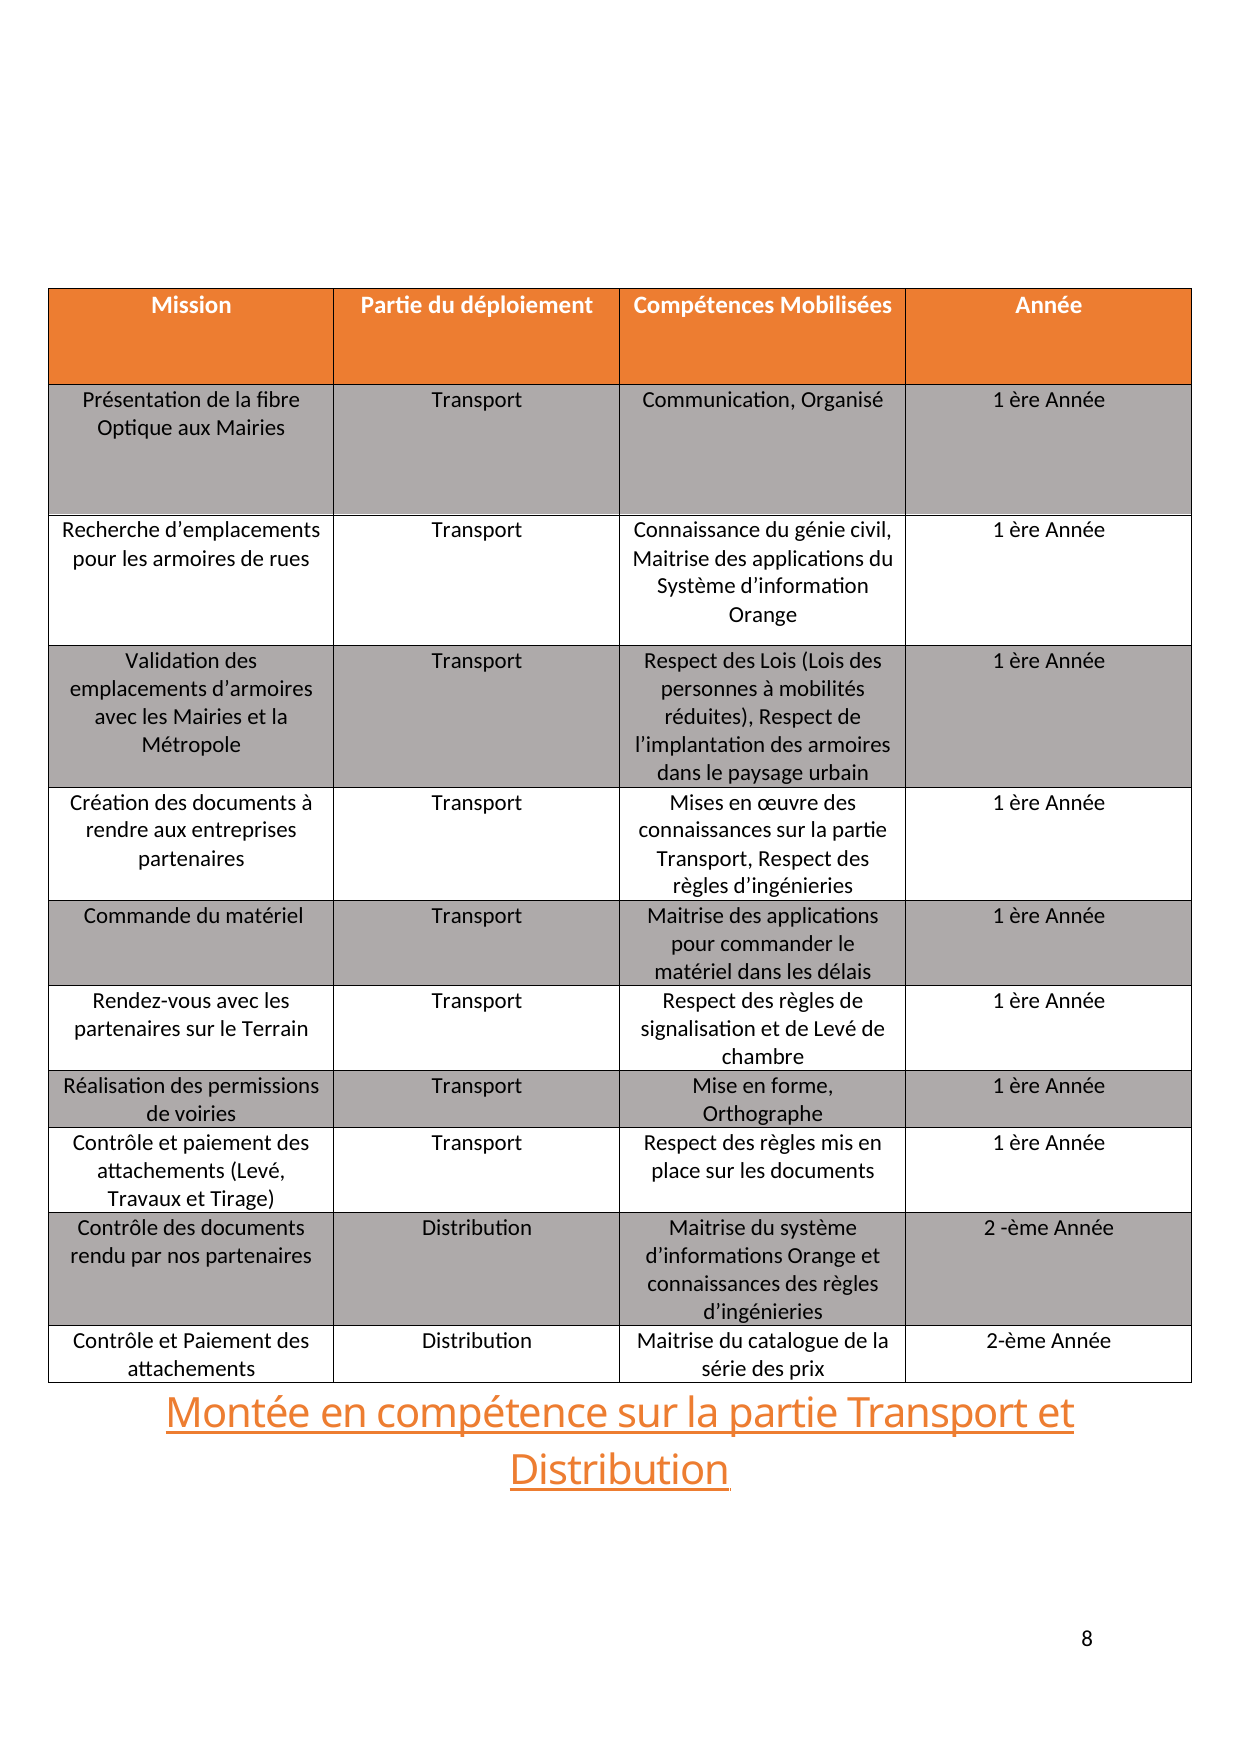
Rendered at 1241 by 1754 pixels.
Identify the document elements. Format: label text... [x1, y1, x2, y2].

table_cell Respect des règles de signalisation et de Levé de chambre [620, 986, 905, 1070]
table_cell Présentation de la fibre Optique aux Mairies [49, 385, 333, 514]
table_cell Respect des Lois (Lois des personnes à mobilités réduites), Respect de l’implantation des armoires dans le paysage urbain [620, 646, 905, 787]
table_cell 1 ère Année [906, 986, 1191, 1070]
table_cell Contrôle des documents rendu par nos partenaires [49, 1213, 333, 1325]
table_cell Distribution [334, 1213, 619, 1325]
table_cell 1 ère Année [906, 1071, 1191, 1127]
table_cell Distribution [334, 1326, 619, 1382]
table_cell Maitrise du catalogue de la série des prix [620, 1326, 905, 1382]
table_header Mission [49, 289, 333, 384]
table_cell Transport [334, 516, 619, 645]
table_cell Mise en forme, Orthographe [620, 1071, 905, 1127]
table_cell Connaissance du génie civil, Maitrise des applications du Système d’information Orange [620, 516, 905, 645]
table_cell Transport [334, 901, 619, 985]
table_cell 2-ème Année [906, 1326, 1191, 1382]
table_cell Maitrise du système d’informations Orange et connaissances des règles d’ingénieries [620, 1213, 905, 1325]
table_cell Contrôle et Paiement des attachements [49, 1326, 333, 1382]
table_header Partie du déploiement [334, 289, 619, 384]
table_cell Transport [334, 986, 619, 1070]
table_cell Respect des règles mis en place sur les documents [620, 1128, 905, 1212]
table_cell Mises en œuvre des connaissances sur la partie Transport, Respect des règles d’ingénieries [620, 788, 905, 900]
table_cell Recherche d’emplacements pour les armoires de rues [49, 516, 333, 645]
table_cell 2 -ème Année [906, 1213, 1191, 1325]
table_cell 1 ère Année [906, 901, 1191, 985]
table_cell Transport [334, 646, 619, 787]
table_cell Validation des emplacements d’armoires avec les Mairies et la Métropole [49, 646, 333, 787]
table_cell Création des documents à rendre aux entreprises partenaires [49, 788, 333, 900]
title Montée en compétence sur la partie Transport et Distribution [148, 1383, 1093, 1497]
table_cell 1 ère Année [906, 385, 1191, 514]
table_cell Communication, Organisé [620, 385, 905, 514]
table_cell 1 ère Année [906, 1128, 1191, 1212]
table_cell 1 ère Année [906, 788, 1191, 900]
table_cell Commande du matériel [49, 901, 333, 985]
table_cell Maitrise des applications pour commander le matériel dans les délais [620, 901, 905, 985]
table_header Compétences Mobilisées [620, 289, 905, 384]
table_cell Transport [334, 788, 619, 900]
table_cell Transport [334, 385, 619, 514]
table_cell 1 ère Année [906, 646, 1191, 787]
table_cell Rendez-vous avec les partenaires sur le Terrain [49, 986, 333, 1070]
table_cell 1 ère Année [906, 516, 1191, 645]
table_cell Réalisation des permissions de voiries [49, 1071, 333, 1127]
table_header Année [906, 289, 1191, 384]
table_cell Transport [334, 1128, 619, 1212]
table_cell Transport [334, 1071, 619, 1127]
table_cell Contrôle et paiement des attachements (Levé, Travaux et Tirage) [49, 1128, 333, 1212]
